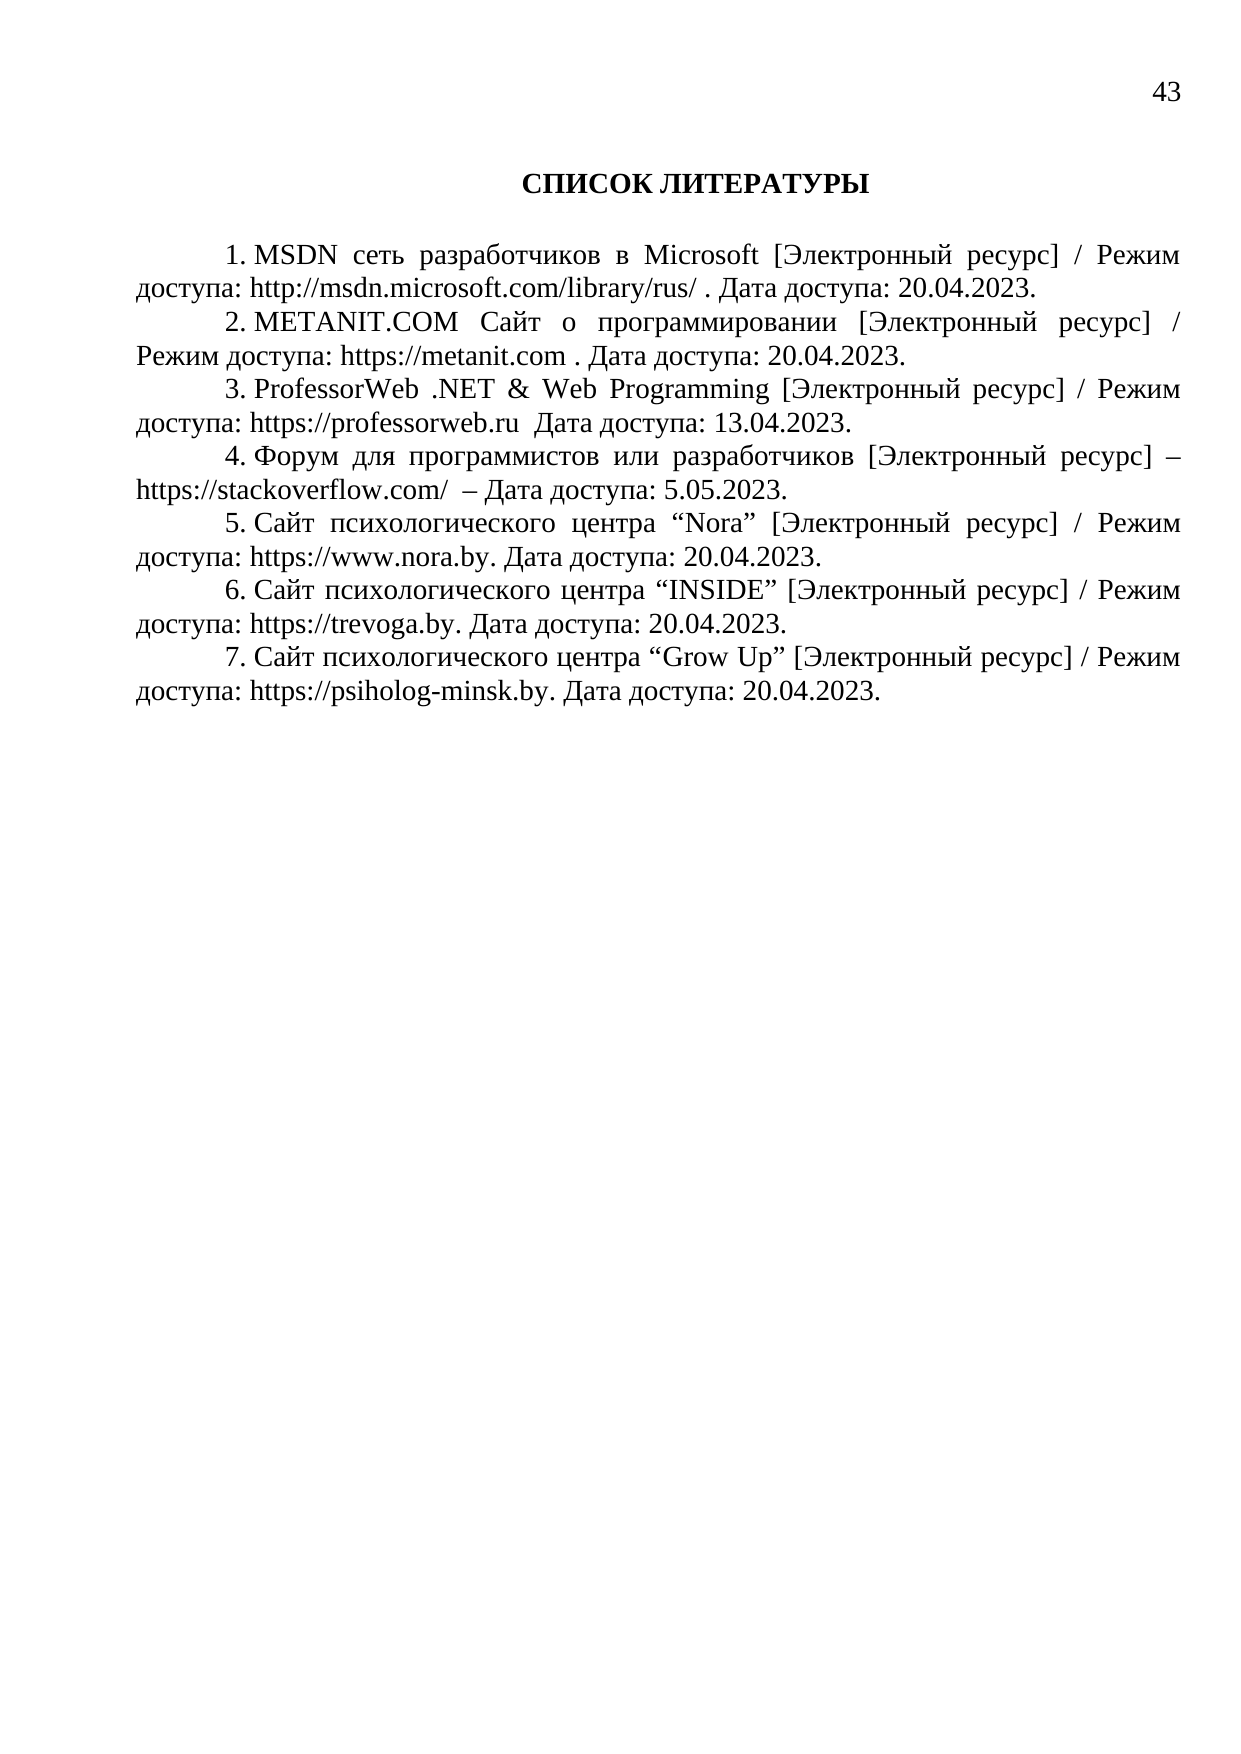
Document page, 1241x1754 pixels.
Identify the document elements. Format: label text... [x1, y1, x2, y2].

text СПИСОК ЛИТЕРАТУРЫ [136, 166, 1181, 199]
list METANIT.COM Сайт о программировании [Электронный ресурс] / Режим доступа: https://metanit.com . Дата доступа: 20.04.2023. [136, 304, 1181, 371]
list ProfessorWeb .NET & Web Programming [Электронный ресурс] / Режим доступа: https://professorweb.ru Дата доступа: 13.04.2023. [136, 371, 1181, 438]
list MSDN сеть разработчиков в Microsoft [Электронный ресурс] / Режим доступа: http://msdn.microsoft.com/library/rus/ . Дата доступа: 20.04.2023. [136, 237, 1181, 304]
list Сайт психологического центра “Grow Up” [Электронный ресурс] / Режим доступа: https://psiholog-minsk.by. Дата доступа: 20.04.2023. [136, 639, 1181, 707]
list Форум для программистов или разработчиков [Электронный ресурс] – https://stackoverflow.com/ – Дата доступа: 5.05.2023. [136, 438, 1181, 505]
list Сайт психологического центра “Nora” [Электронный ресурс] / Режим доступа: https://www.nora.by. Дата доступа: 20.04.2023. [136, 505, 1181, 572]
list Сайт психологического центра “INSIDE” [Электронный ресурс] / Режим доступа: https://trevoga.by. Дата доступа: 20.04.2023. [136, 572, 1181, 639]
